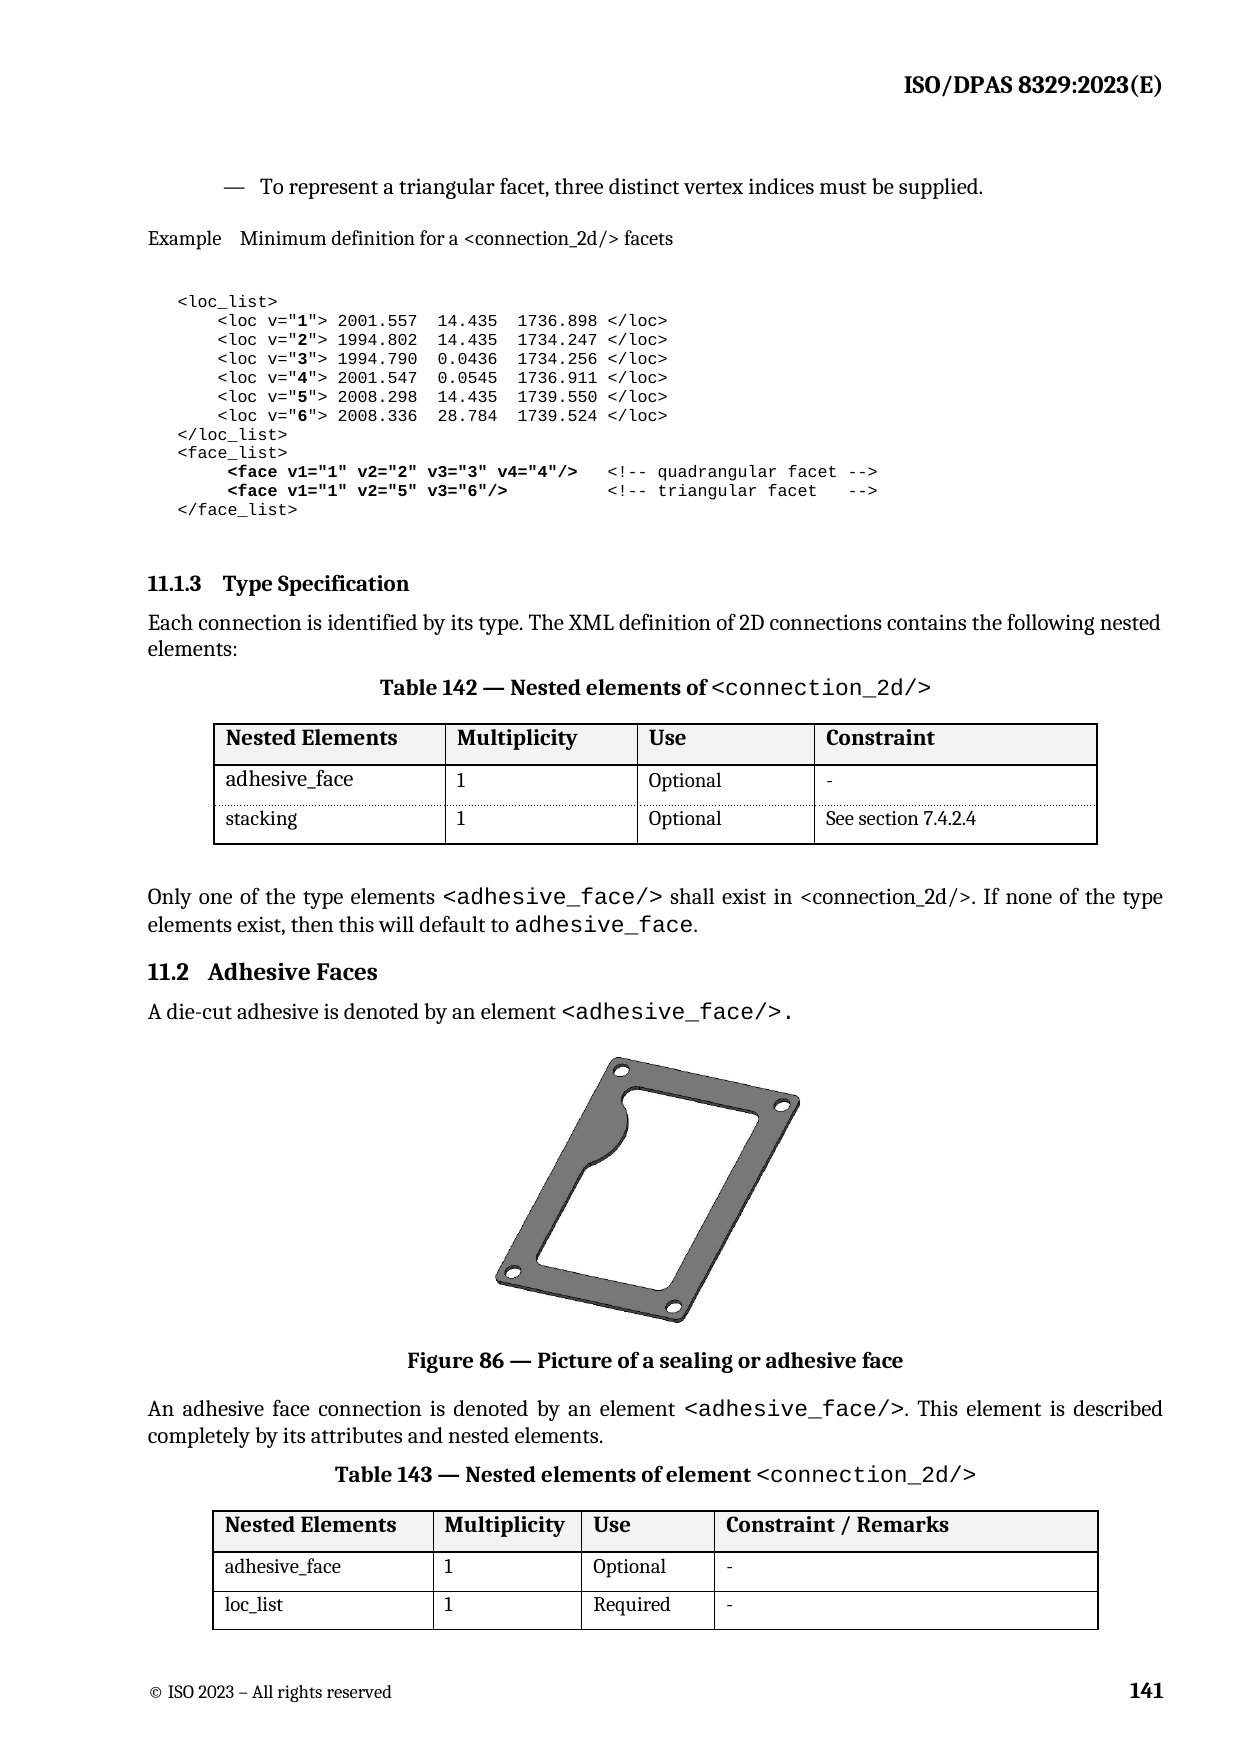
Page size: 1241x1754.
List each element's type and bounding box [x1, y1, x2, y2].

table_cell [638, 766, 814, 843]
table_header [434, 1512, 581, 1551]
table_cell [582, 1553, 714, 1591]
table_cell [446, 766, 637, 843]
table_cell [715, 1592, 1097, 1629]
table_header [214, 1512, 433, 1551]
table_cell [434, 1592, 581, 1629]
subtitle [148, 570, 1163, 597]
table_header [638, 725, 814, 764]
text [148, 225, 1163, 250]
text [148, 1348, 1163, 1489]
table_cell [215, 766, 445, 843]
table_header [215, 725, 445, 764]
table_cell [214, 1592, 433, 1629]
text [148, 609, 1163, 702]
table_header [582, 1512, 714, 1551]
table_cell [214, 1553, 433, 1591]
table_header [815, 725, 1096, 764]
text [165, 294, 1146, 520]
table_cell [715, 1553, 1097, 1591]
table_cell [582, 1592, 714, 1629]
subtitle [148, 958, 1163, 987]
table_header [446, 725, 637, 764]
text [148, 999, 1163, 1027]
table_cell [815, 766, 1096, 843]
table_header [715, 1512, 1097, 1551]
picture [425, 1039, 887, 1336]
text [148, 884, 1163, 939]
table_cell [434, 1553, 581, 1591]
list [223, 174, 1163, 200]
